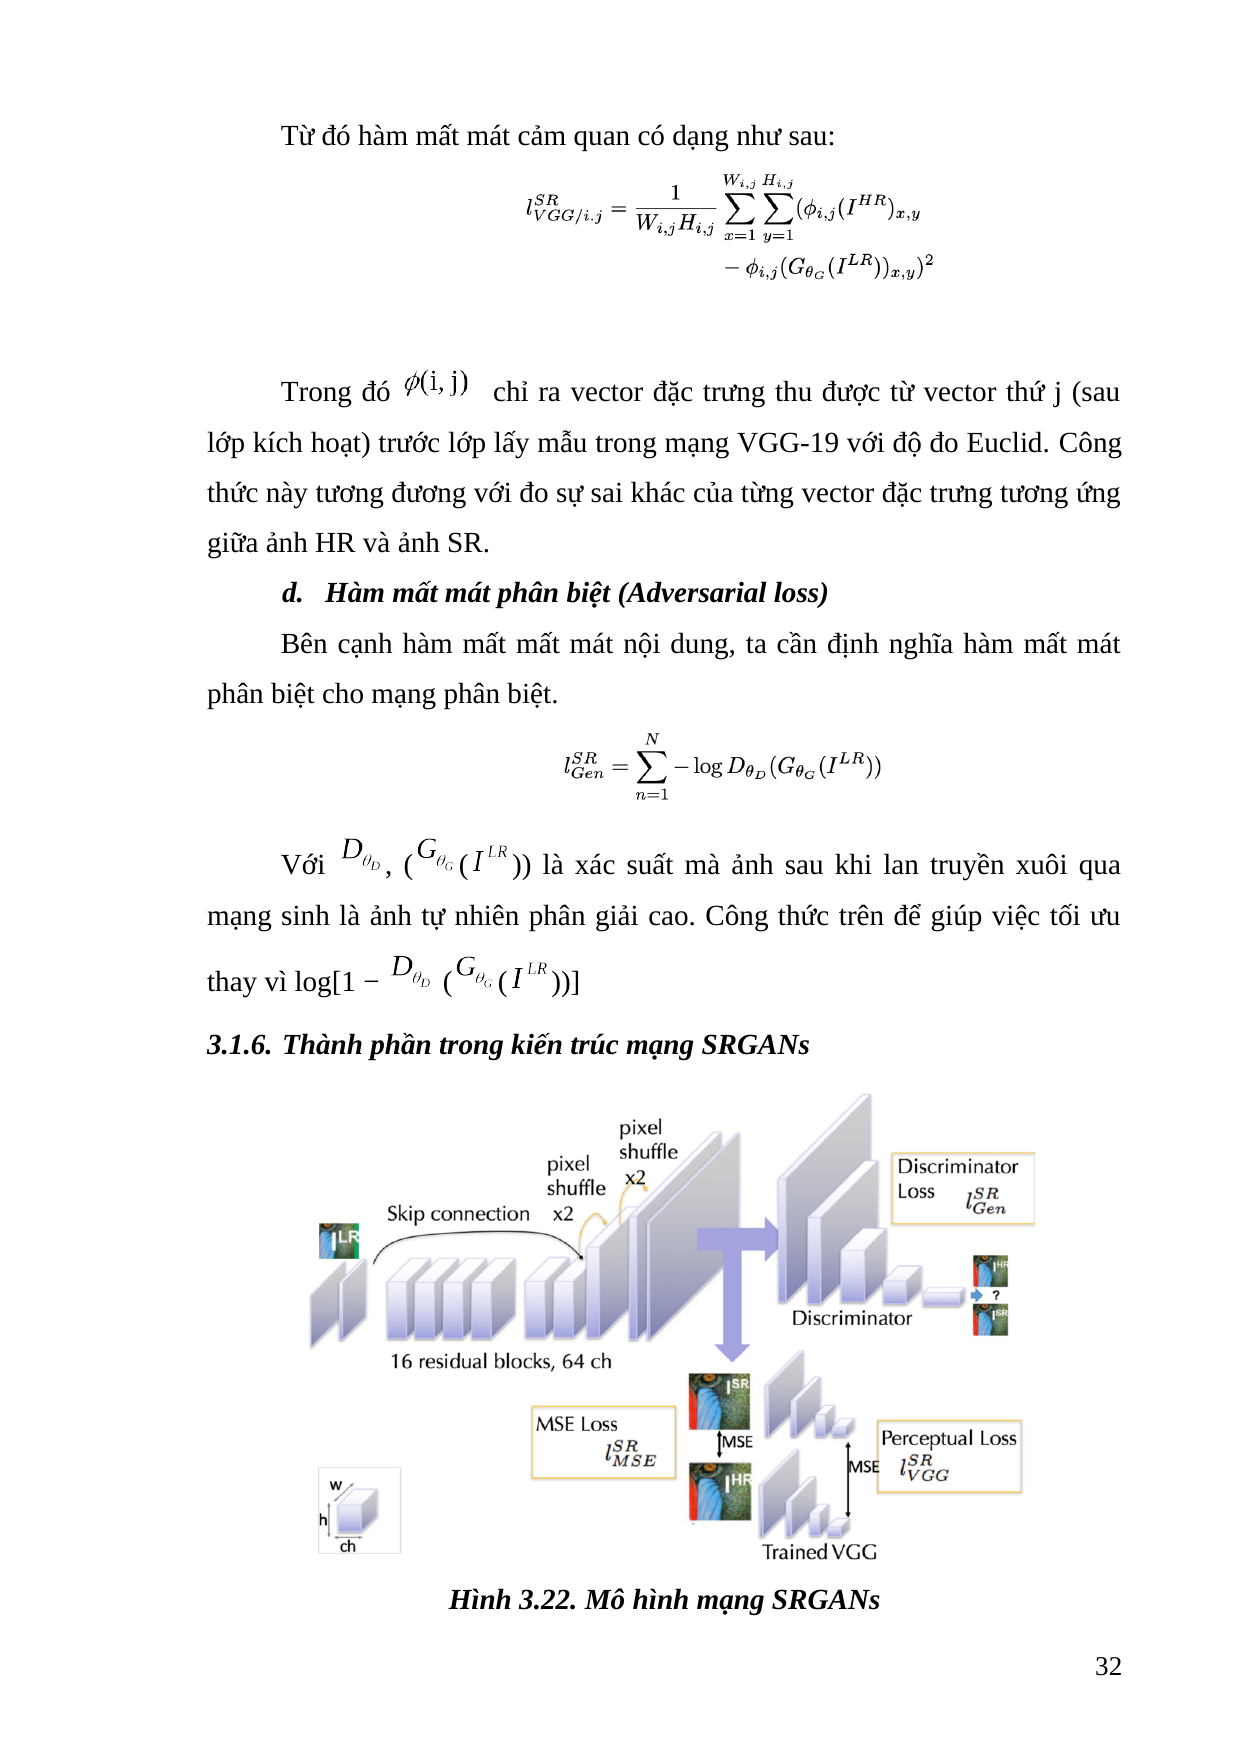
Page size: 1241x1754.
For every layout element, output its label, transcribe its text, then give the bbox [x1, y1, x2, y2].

picture [293, 1090, 1035, 1582]
list Hàm mất mát phân biệt (Adversarial loss) [207, 576, 1122, 609]
subtitle Thành phần trong kiến trúc mạng SRGANs [207, 1027, 1122, 1061]
picture [501, 168, 950, 297]
text Với , (()) là xác suất mà ảnh sau khi lan truyền xuôi qua mạng sinh là ảnh tự nhiên phân giải cao. Công thức trên để giúp việc tối ưu thay vì log[1 − (())] [207, 831, 1122, 998]
text Từ đó hàm mất mát cảm quan có dạng như sau: [207, 118, 1122, 152]
text Bên cạnh hàm mất mất mát nội dung, ta cần định nghĩa hàm mất mát phân biệt cho mạng phân biệt. [207, 626, 1122, 710]
picture [550, 726, 901, 815]
text Trong đó chỉ ra vector đặc trưng thu được từ vector thứ j (sau lớp kích hoạt) trước lớp lấy mẫu trong mạng VGG-19 với độ đo Euclid. Công thức này tương đương với đo sự sai khác của từng vector đặc trưng tương ứng giữa ảnh HR và ảnh SR. [207, 364, 1122, 559]
